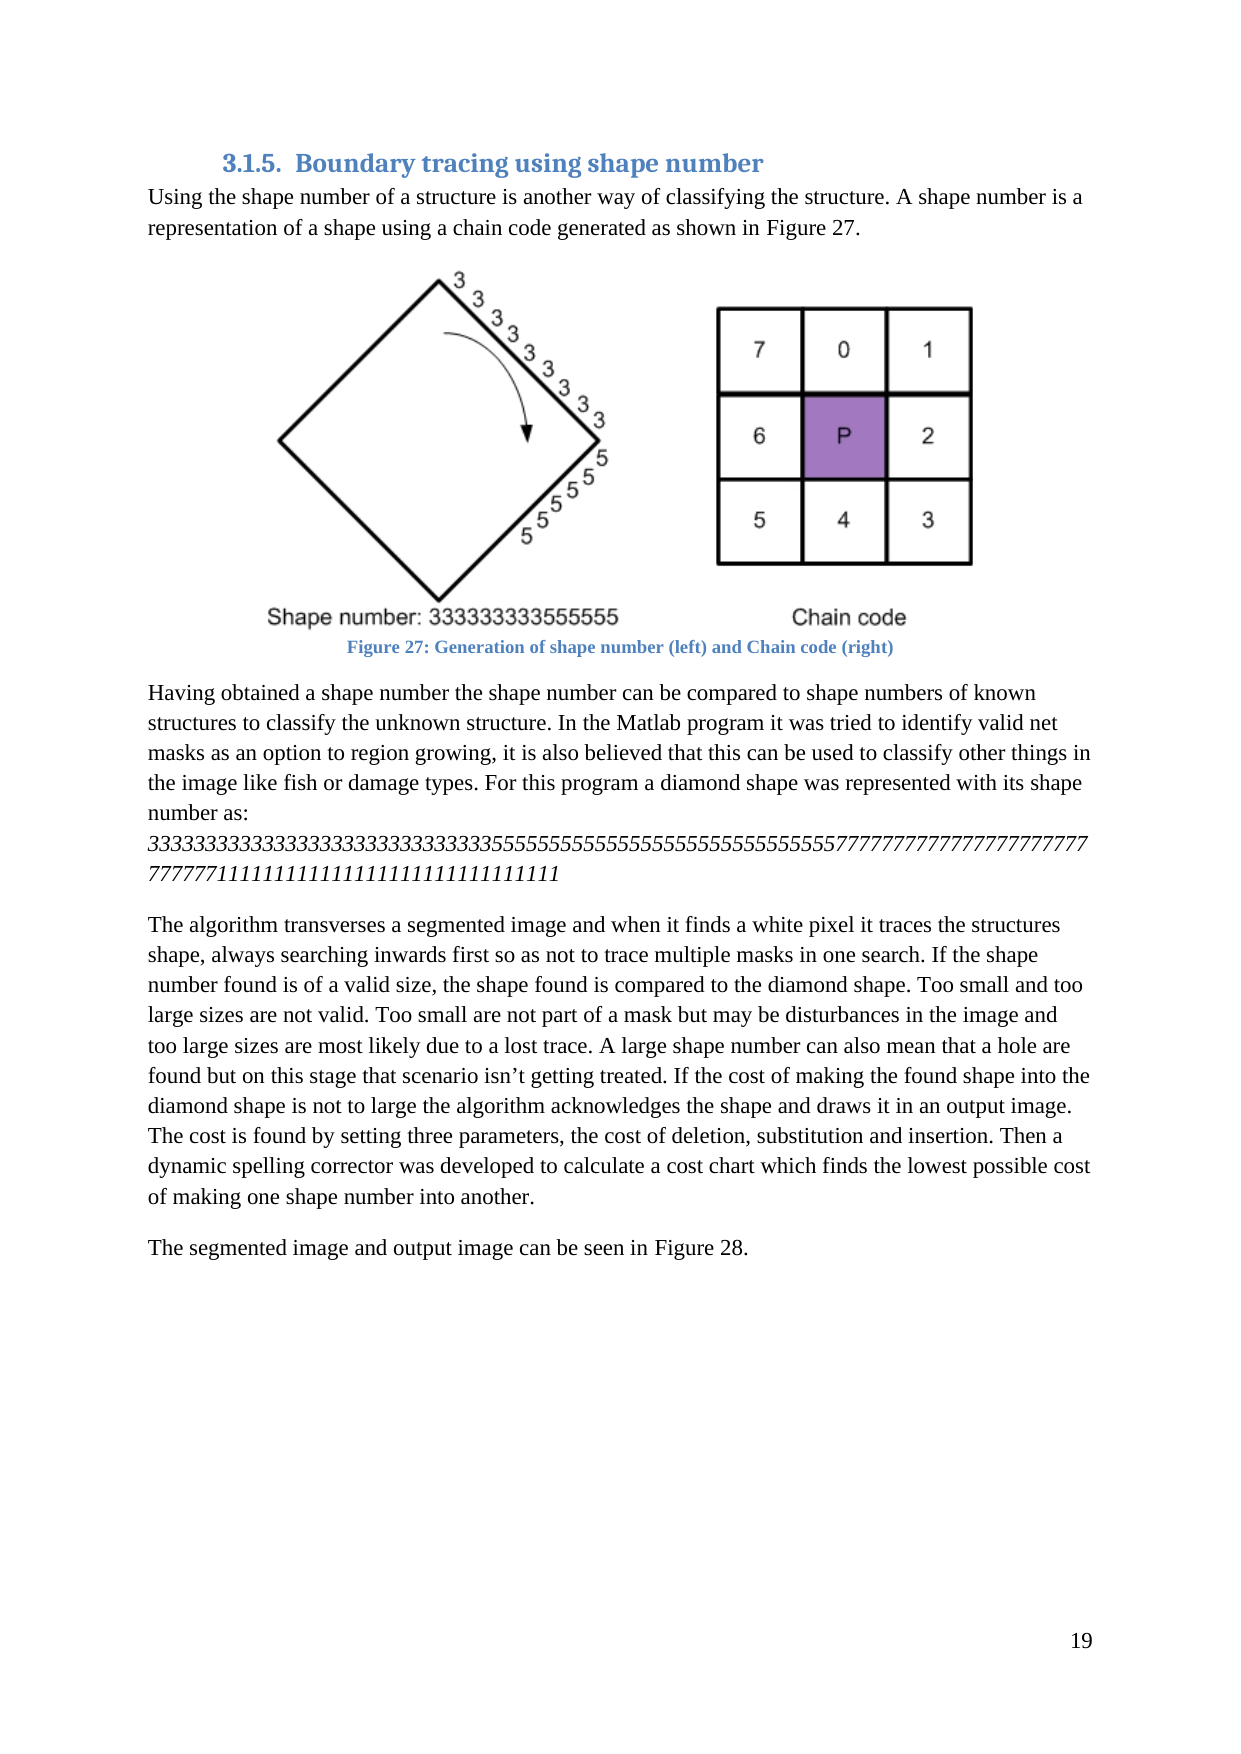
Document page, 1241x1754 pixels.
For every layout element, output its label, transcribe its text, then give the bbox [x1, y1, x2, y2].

picture [267, 264, 973, 633]
text The algorithm transverses a segmented image and when it finds a white pixel it traces the structures shape, always searching inwards first so as not to trace multiple masks in one search. If the shape number found is of a valid size, the shape found is compared to the diamond shape. Too small and too large sizes are not valid. Too small are not part of a mask but may be disturbances in the image and too large sizes are most likely due to a lost trace. A large shape number can also mean that a hole are found but on this stage that scenario isn’t getting treated. If the cost of making the found shape into the diamond shape is not to large the algorithm acknowledges the shape and draws it in an output image. The cost is found by setting three parameters, the cost of deletion, substitution and insertion. Then a dynamic spelling corrector was developed to calculate a cost chart which finds the lowest possible cost of making one shape number into another. [148, 911, 1093, 1209]
text Figure 27: Generation of shape number (left) and Chain code (right) [148, 636, 1093, 658]
text Using the shape number of a structure is another way of classifying the structure. A shape number is a representation of a shape using a chain code generated as shown in Figure 27. [148, 183, 1093, 240]
subtitle Boundary tracing using shape number [223, 148, 1093, 179]
text The segmented image and output image can be seen in Figure 28. [148, 1234, 1093, 1260]
text Having obtained a shape number the shape number can be compared to shape numbers of known structures to classify the unknown structure. In the Matlab program it was tried to identify valid net masks as an option to region growing, it is also believed that this can be used to classify other things in the image like fish or damage types. For this program a diamond shape was represented with its shape number as: 3333333333333333333333333333335555555555555555555555555555557777777777777777777777777777111111111111111111111111111111 [148, 679, 1093, 886]
